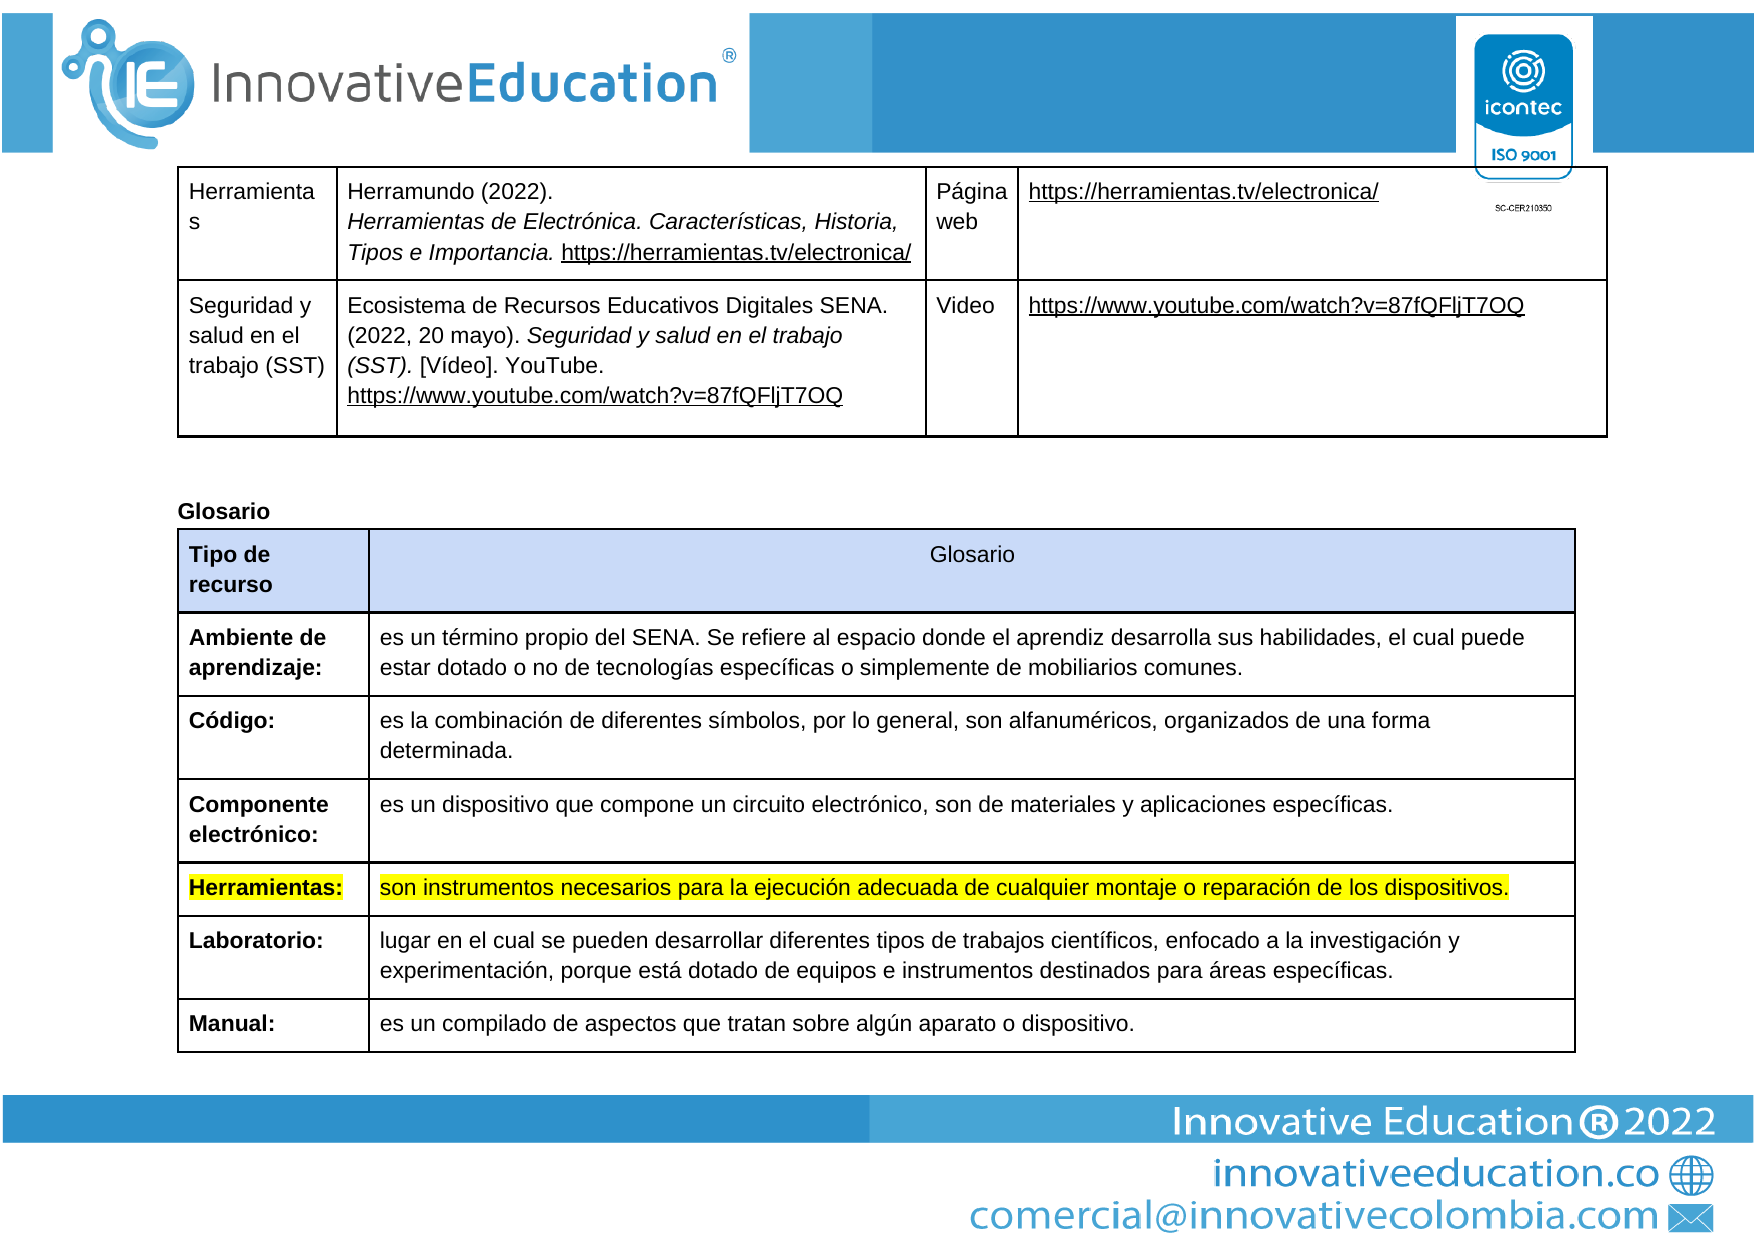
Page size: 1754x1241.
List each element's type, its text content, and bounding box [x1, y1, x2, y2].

table_cell son instrumentos necesarios para la ejecución adecuada de cualquier montaje o reparación de los dispositivos. [370, 864, 1574, 914]
table_cell es un compilado de aspectos que tratan sobre algún aparato o dispositivo. [370, 1000, 1574, 1051]
table_cell Laboratorio: [179, 917, 368, 998]
picture [1516, 64, 1531, 78]
picture [1511, 86, 1535, 92]
table_cell Herramundo (2022). Herramientas de Electrónica. Características, Historia, Tipos e Importancia. https://herramientas.tv/electronica/ [338, 168, 925, 279]
picture [2, 1093, 1754, 1239]
table_cell Componente electrónico: [179, 780, 368, 861]
table_cell Ambiente de aprendizaje: [179, 614, 368, 695]
table_header Tipo de recurso [179, 530, 368, 611]
picture [1513, 51, 1538, 57]
table_header Glosario [370, 530, 1574, 611]
picture [1539, 103, 1549, 114]
picture [1520, 103, 1528, 114]
table_cell https://herramientas.tv/electronica/ [1019, 168, 1606, 279]
table_cell Video [927, 281, 1017, 435]
table_cell Herramientas: [179, 864, 368, 914]
table_cell https://www.youtube.com/watch?v=87fQFljT7OQ [1019, 281, 1606, 435]
picture [1477, 124, 1571, 166]
picture [1534, 59, 1544, 85]
table_cell es un término propio del SENA. Se refiere al espacio donde el aprendiz desarrolla sus habilidades, el cual puede estar dotado o no de tecnologías específicas o simplemente de mobiliarios comunes. [370, 614, 1574, 695]
picture [1503, 61, 1508, 83]
table_cell es un dispositivo que compone un circuito electrónico, son de materiales y aplicaciones específicas. [370, 780, 1574, 861]
picture [1492, 104, 1500, 114]
table_cell Ecosistema de Recursos Educativos Digitales SENA. (2022, 20 mayo). Seguridad y salud en el trabajo (SST). [Vídeo]. YouTube. https://www.youtube.com/watch?v=87fQFljT7OQ [338, 281, 925, 435]
picture [1531, 101, 1536, 114]
table_cell Página web [927, 168, 1017, 279]
table_cell Manual: [179, 1000, 368, 1051]
table_cell es la combinación de diferentes símbolos, por lo general, son alfanuméricos, organizados de una forma determinada. [370, 697, 1574, 778]
picture [2, 0, 1754, 166]
text Glosario [177, 498, 1577, 524]
table_cell Herramientas [179, 168, 336, 279]
picture [1471, 32, 1576, 166]
picture [1510, 57, 1533, 85]
table_cell Seguridad y salud en el trabajo (SST) [179, 281, 336, 435]
table_cell Código: [179, 697, 368, 778]
table_cell lugar en el cual se pueden desarrollar diferentes tipos de trabajos científicos, enfocado a la investigación y experimentación, porque está dotado de equipos e instrumentos destinados para áreas específicas. [370, 917, 1574, 998]
